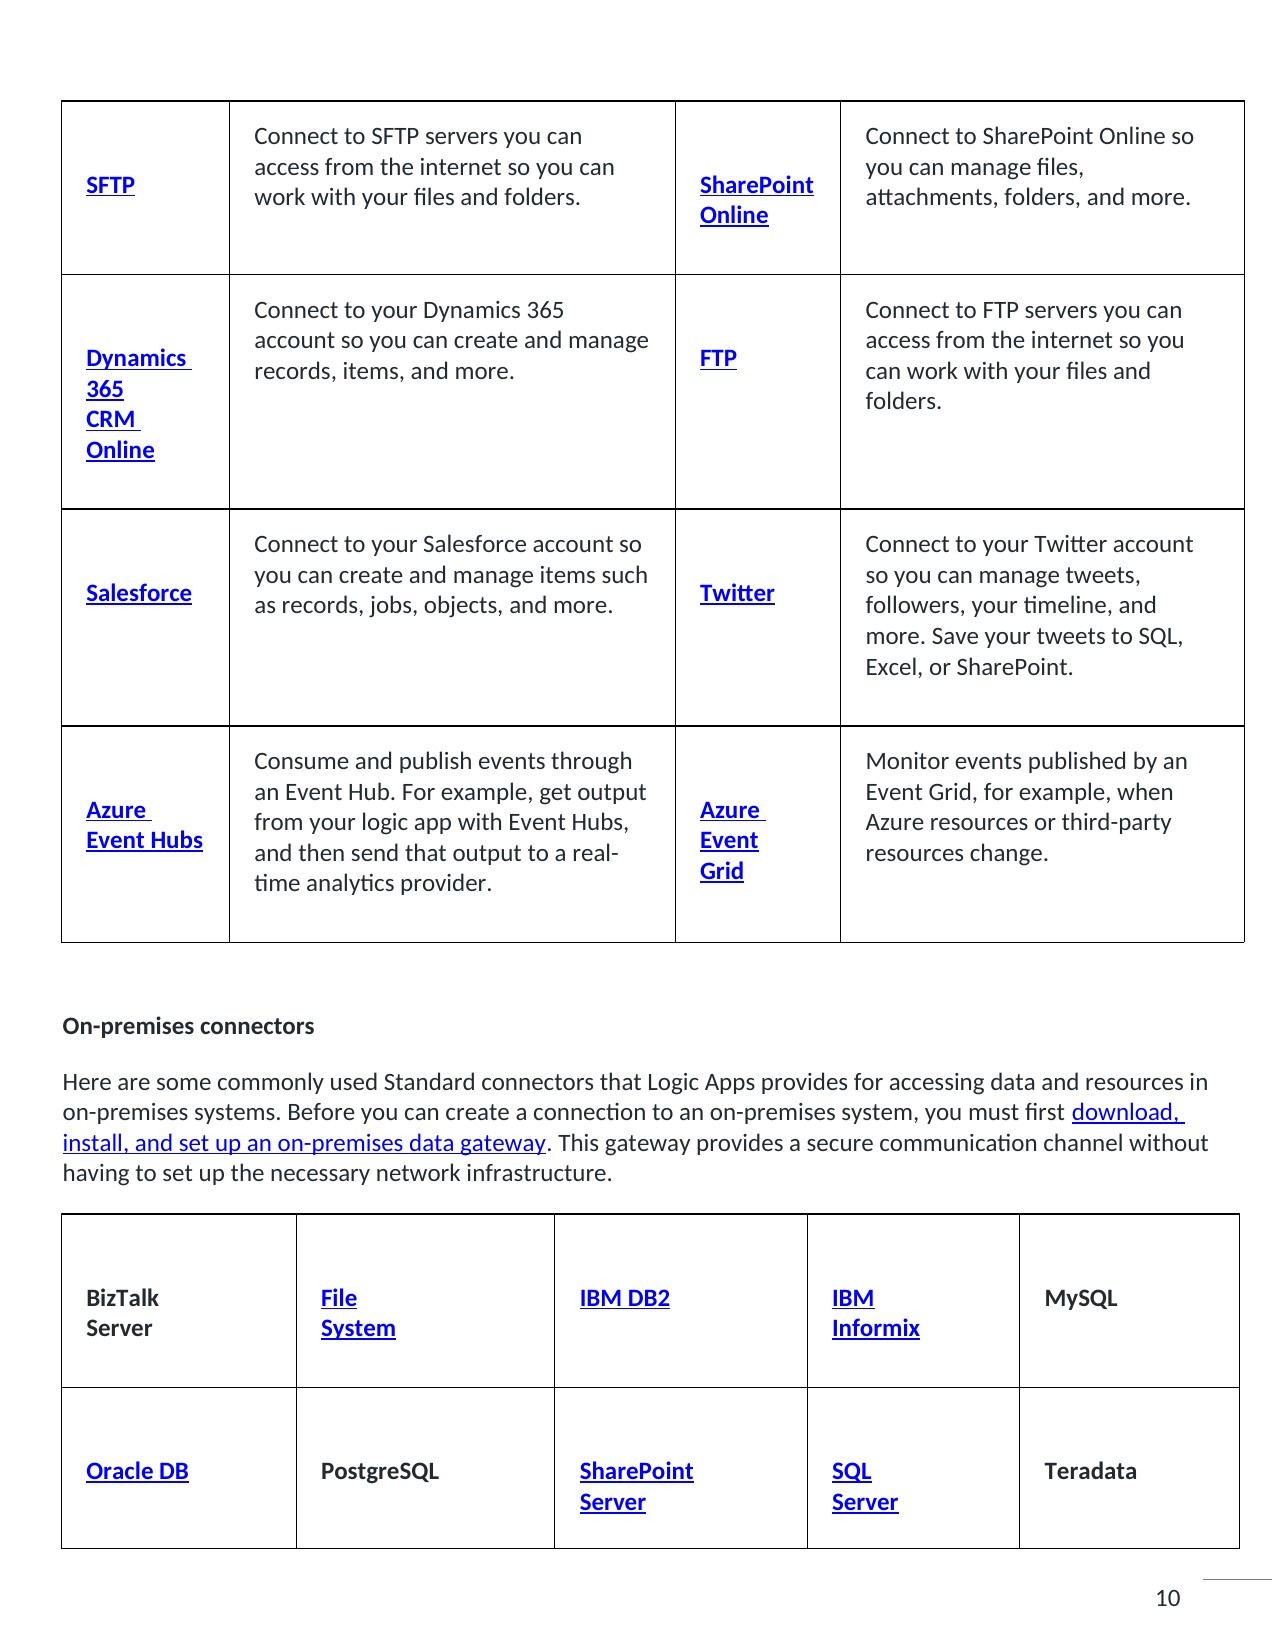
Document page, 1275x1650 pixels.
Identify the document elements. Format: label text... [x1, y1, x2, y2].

table_cell SharePoint Online [676, 102, 840, 274]
text Here are some commonly used Standard connectors that Logic Apps provides for accessing data and resources in on-premises systems. Before you can create a connection to an on-premises system, you must first download, install, and set up an on-premises data gateway. This gateway provides a secure communication channel without having to set up the necessary network infrastructure. [62, 1066, 1219, 1188]
table_header MySQL [1020, 1215, 1239, 1386]
table_cell Oracle DB [62, 1388, 296, 1548]
table_cell Azure Event Hubs [62, 727, 229, 942]
table_cell Consume and publish events through an Event Hub. For example, get output from your logic app with Event Hubs, and then send that output to a real-time analytics provider. [230, 727, 675, 942]
table_cell Connect to your Salesforce account so you can create and manage items such as records, jobs, objects, and more. [230, 510, 675, 725]
table_cell Connect to your Twitter account so you can manage tweets, followers, your timeline, and more. Save your tweets to SQL, Excel, or SharePoint. [841, 510, 1244, 725]
table_cell Teradata [1020, 1388, 1239, 1548]
table_header IBM Informix [808, 1215, 1019, 1386]
table_cell Salesforce [62, 510, 229, 725]
table_cell SQL Server [808, 1388, 1019, 1548]
table_cell Connect to your Dynamics 365 account so you can create and manage records, items, and more. [230, 275, 675, 508]
subtitle On-premises connectors [62, 1010, 1219, 1041]
table_cell Connect to SharePoint Online so you can manage files, attachments, folders, and more. [841, 102, 1244, 274]
table_cell PostgreSQL [297, 1388, 554, 1548]
table_cell Connect to SFTP servers you can access from the internet so you can work with your files and folders. [230, 102, 675, 274]
table_cell Monitor events published by an Event Grid, for example, when Azure resources or third-party resources change. [841, 727, 1244, 942]
table_cell FTP [676, 275, 840, 508]
table_cell SFTP [62, 102, 229, 274]
table_header BizTalk Server [62, 1215, 296, 1386]
table_cell Dynamics 365 CRM Online [62, 275, 229, 508]
table_cell Twitter [676, 510, 840, 725]
table_cell Connect to FTP servers you can access from the internet so you can work with your files and folders. [841, 275, 1244, 508]
table_cell SharePoint Server [555, 1388, 807, 1548]
table_header File System [297, 1215, 554, 1386]
table_header IBM DB2 [555, 1215, 807, 1386]
table_cell Azure Event Grid [676, 727, 840, 942]
